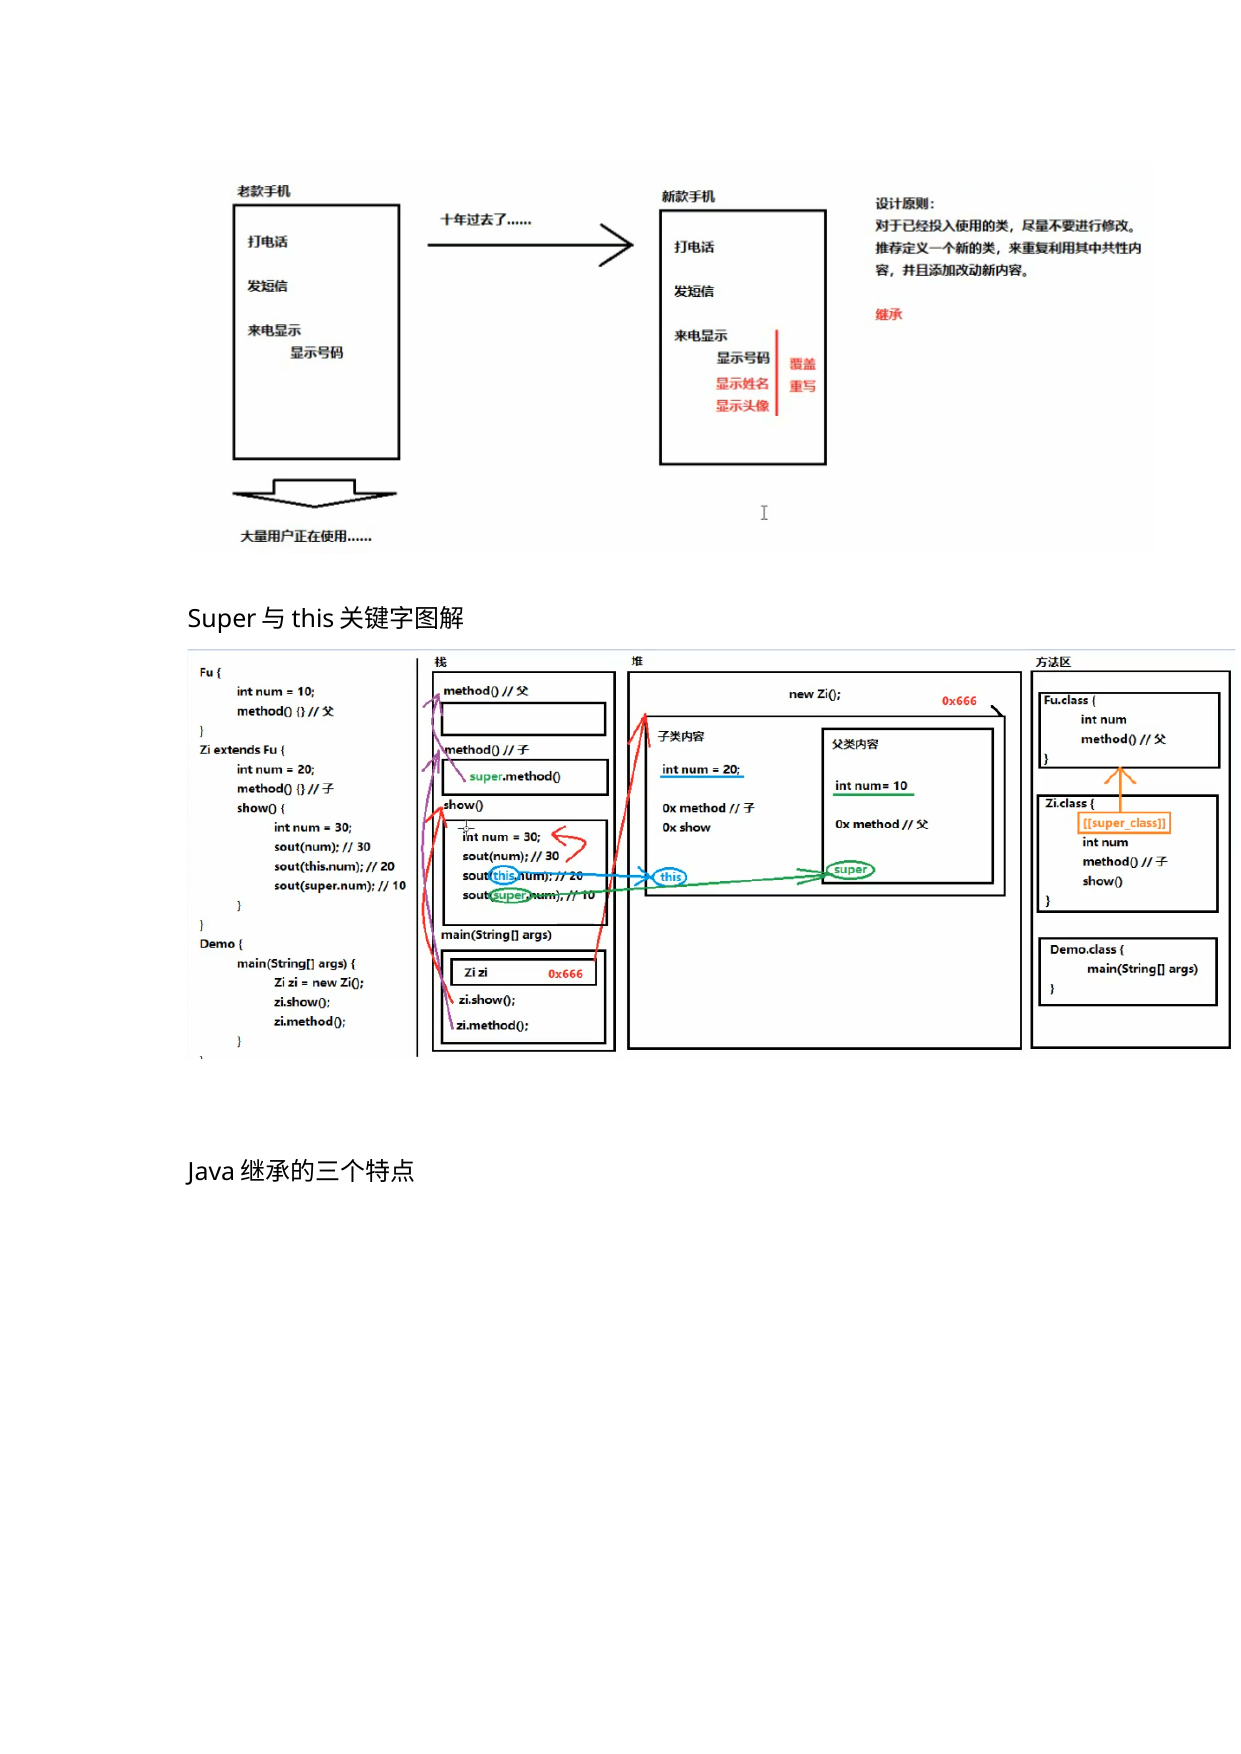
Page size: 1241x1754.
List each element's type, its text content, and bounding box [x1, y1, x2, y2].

text Java继承的三个特点 [187, 1137, 1053, 1202]
picture [187, 649, 1236, 1059]
text Super与this关键字图解 [187, 584, 1053, 649]
picture [187, 162, 1155, 554]
